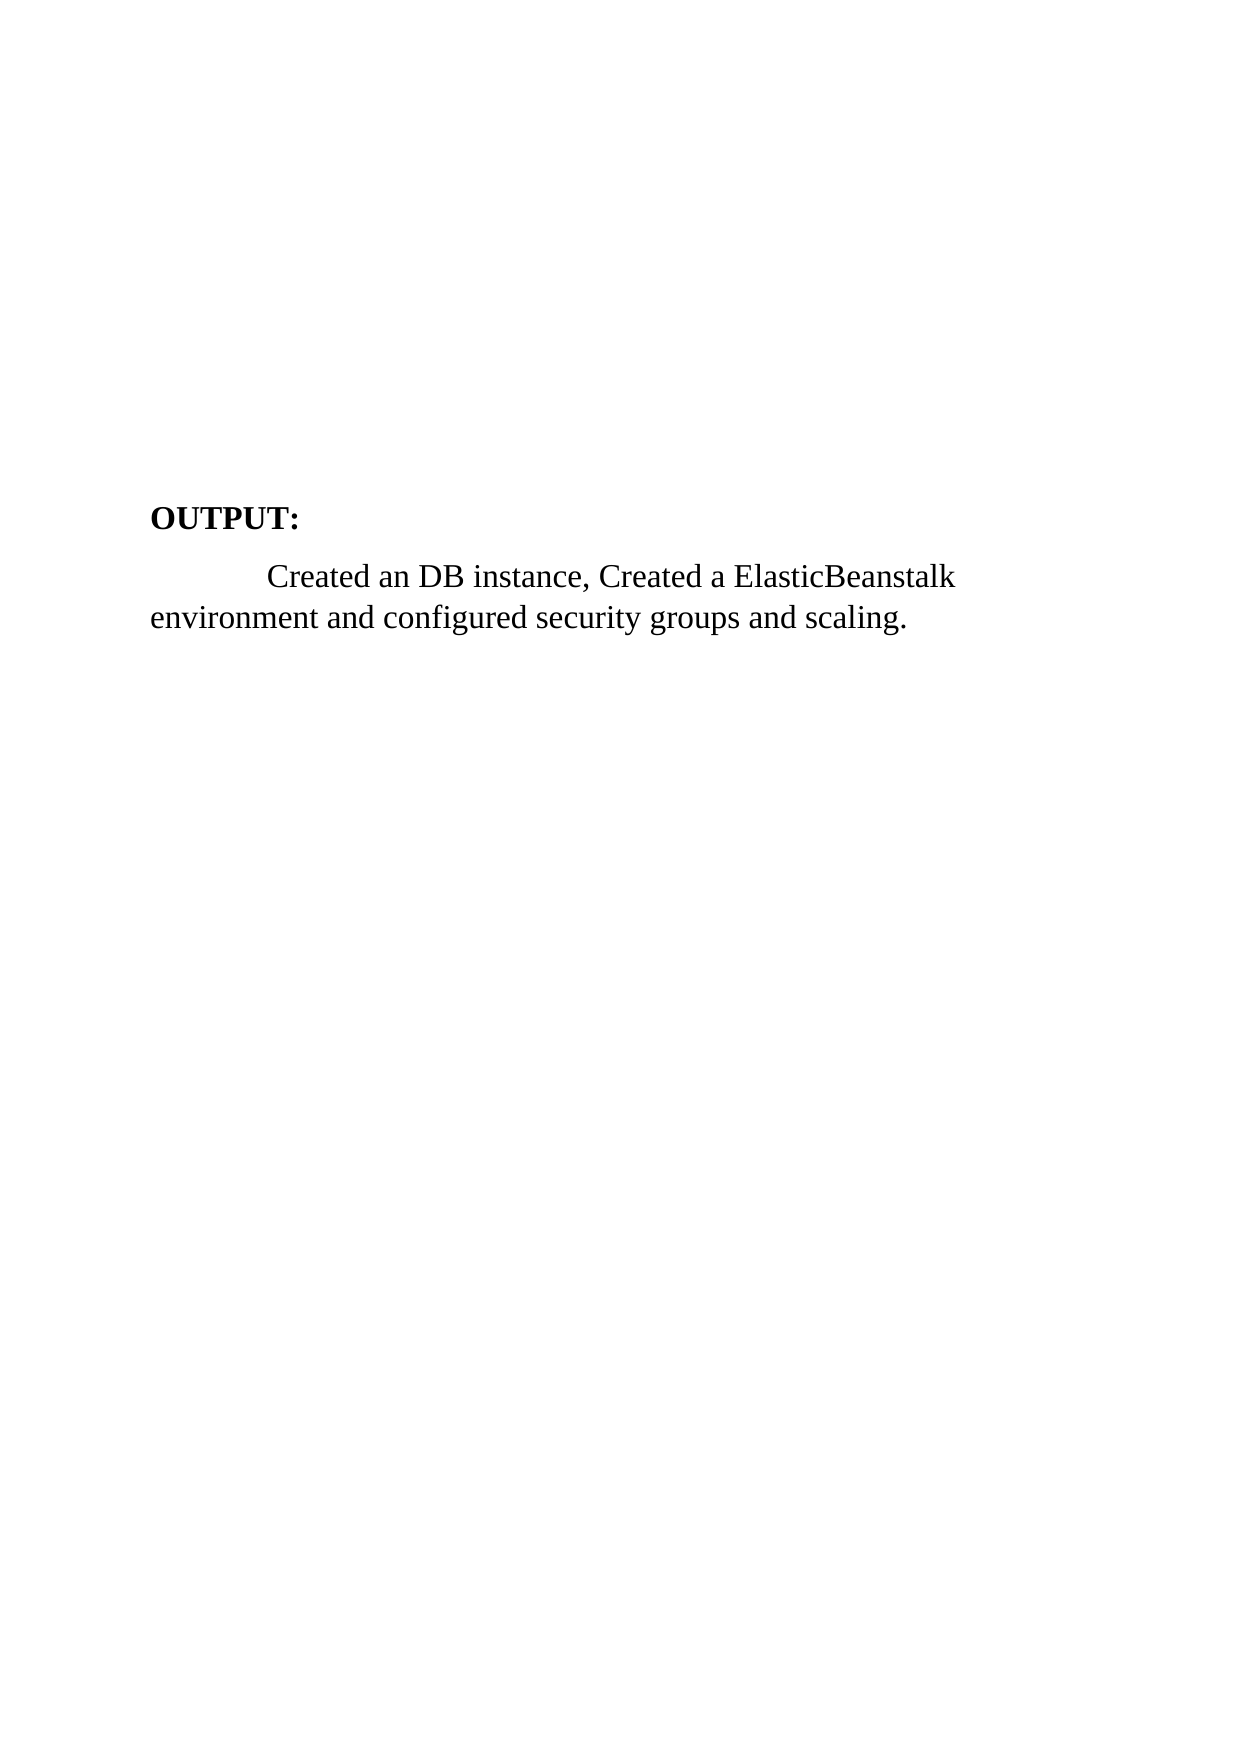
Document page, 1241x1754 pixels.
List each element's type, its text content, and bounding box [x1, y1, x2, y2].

text Created an DB instance, Created a ElasticBeanstalk environment and configured security groups and scaling. [150, 556, 1090, 636]
text OUTPUT: [150, 498, 1090, 536]
